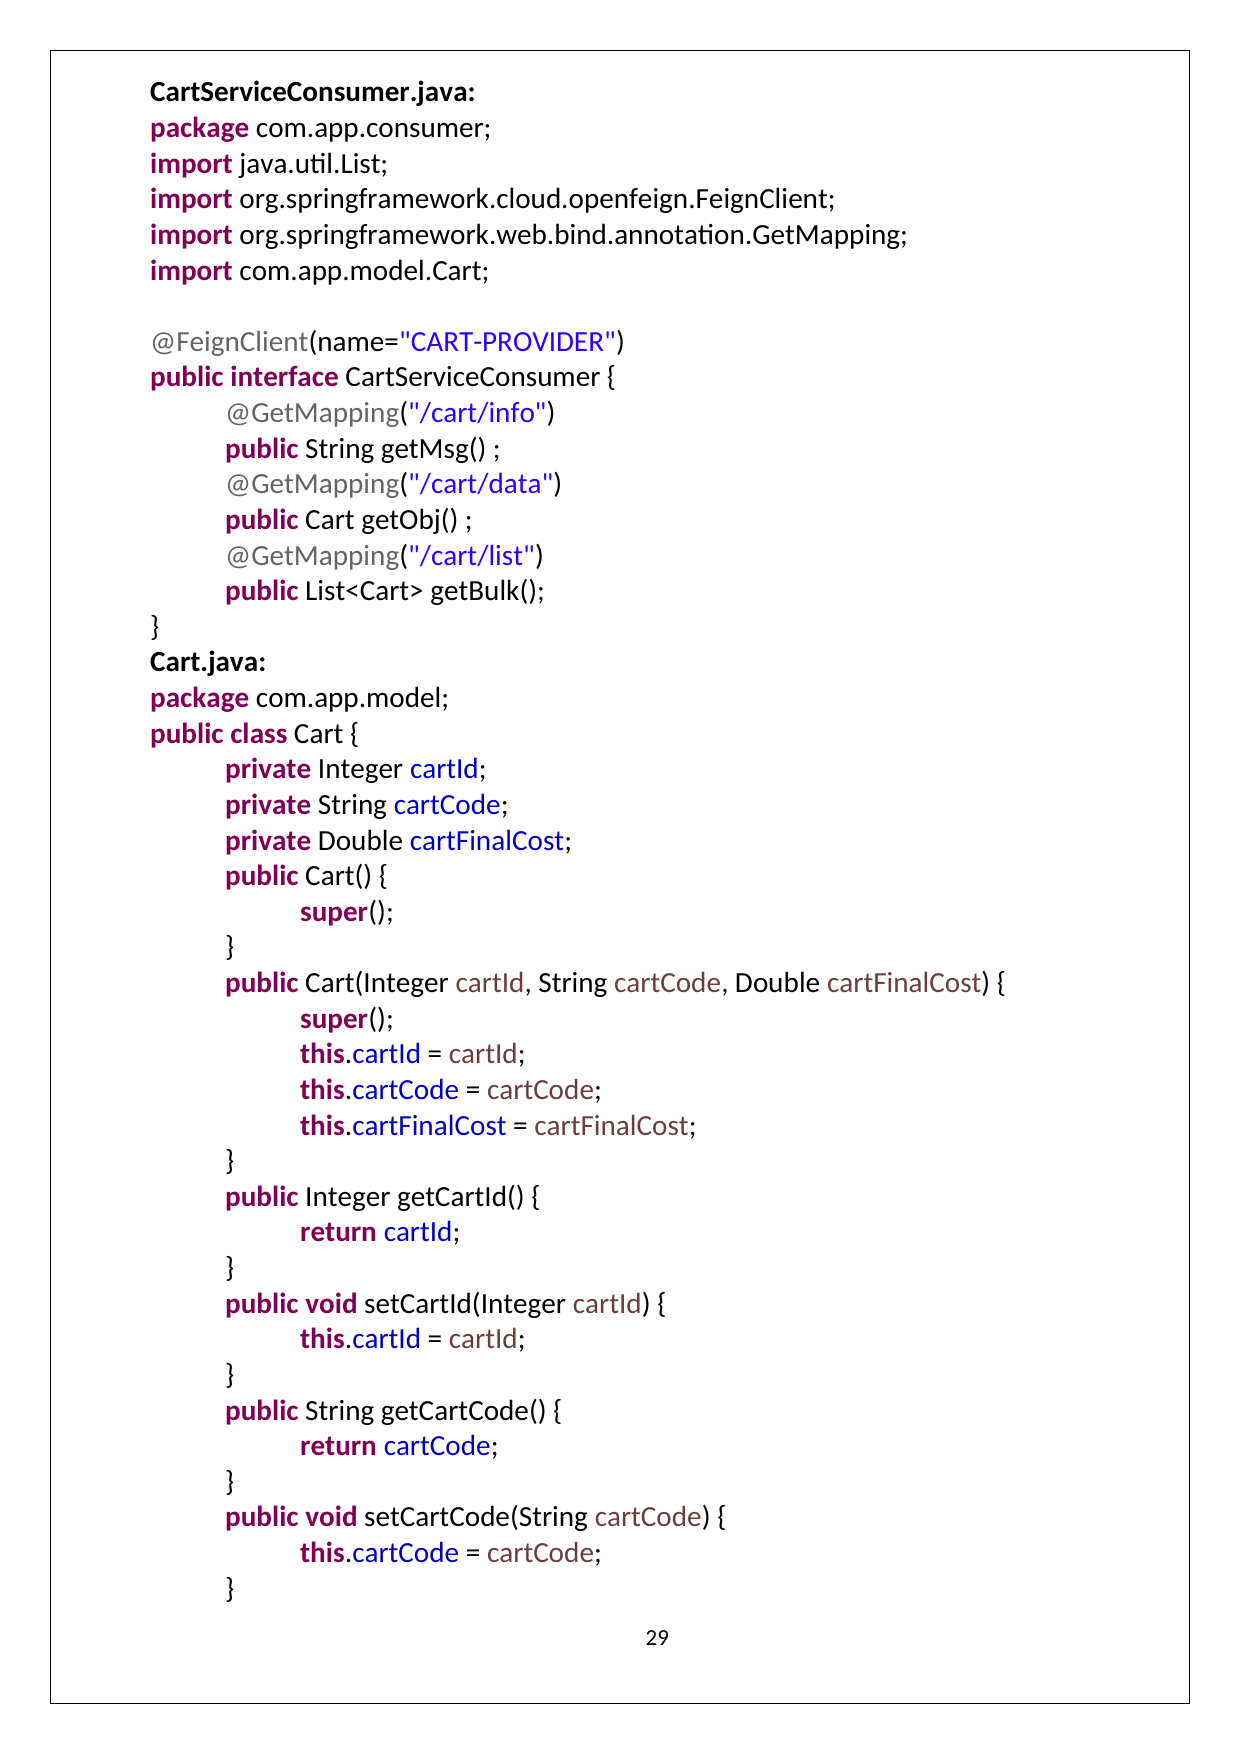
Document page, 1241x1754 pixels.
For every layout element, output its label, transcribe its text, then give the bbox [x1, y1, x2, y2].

text this.cartCode = cartCode; [150, 1534, 1164, 1570]
text import com.app.model.Cart; [150, 252, 1164, 287]
text @GetMapping("/cart/info") [150, 394, 1164, 430]
text return cartCode; [150, 1427, 1164, 1463]
text this.cartId = cartId; [150, 1320, 1164, 1356]
text import org.springframework.cloud.openfeign.FeignClient; [150, 180, 1164, 216]
text this.cartId = cartId; [150, 1035, 1164, 1071]
text public void setCartCode(String cartCode) { [150, 1498, 1164, 1534]
text package com.app.consumer; [150, 109, 1164, 145]
text } [150, 1570, 1164, 1605]
text import java.util.List; [150, 145, 1164, 180]
text private String cartCode; [150, 786, 1164, 822]
text public List<Cart> getBulk(); [150, 572, 1164, 608]
text } [150, 1249, 1164, 1285]
text public String getCartCode() { [150, 1392, 1164, 1427]
text CartServiceConsumer.java: [150, 73, 1164, 109]
text } [150, 608, 1164, 643]
text this.cartCode = cartCode; [150, 1071, 1164, 1107]
text } [150, 1356, 1164, 1392]
text } [150, 928, 1164, 964]
text public Cart getObj() ; [150, 501, 1164, 537]
text } [150, 1142, 1164, 1178]
text import org.springframework.web.bind.annotation.GetMapping; [150, 216, 1164, 252]
text public void setCartId(Integer cartId) { [150, 1285, 1164, 1320]
text super(); [150, 893, 1164, 928]
text } [150, 1463, 1164, 1498]
text public Cart(Integer cartId, String cartCode, Double cartFinalCost) { [150, 964, 1164, 1000]
text private Integer cartId; [150, 750, 1164, 786]
text @FeignClient(name="CART-PROVIDER") [150, 323, 1164, 358]
text public class Cart { [150, 715, 1164, 750]
text @GetMapping("/cart/data") [150, 465, 1164, 501]
text this.cartFinalCost = cartFinalCost; [150, 1107, 1164, 1142]
text package com.app.model; [150, 679, 1164, 715]
text @GetMapping("/cart/list") [150, 537, 1164, 572]
text public Cart() { [150, 857, 1164, 893]
text Cart.java: [150, 643, 1164, 679]
text return cartId; [150, 1213, 1164, 1249]
text public String getMsg() ; [150, 430, 1164, 465]
text private Double cartFinalCost; [150, 822, 1164, 857]
text public Integer getCartId() { [150, 1178, 1164, 1213]
text super(); [150, 1000, 1164, 1035]
text public interface CartServiceConsumer { [150, 358, 1164, 394]
